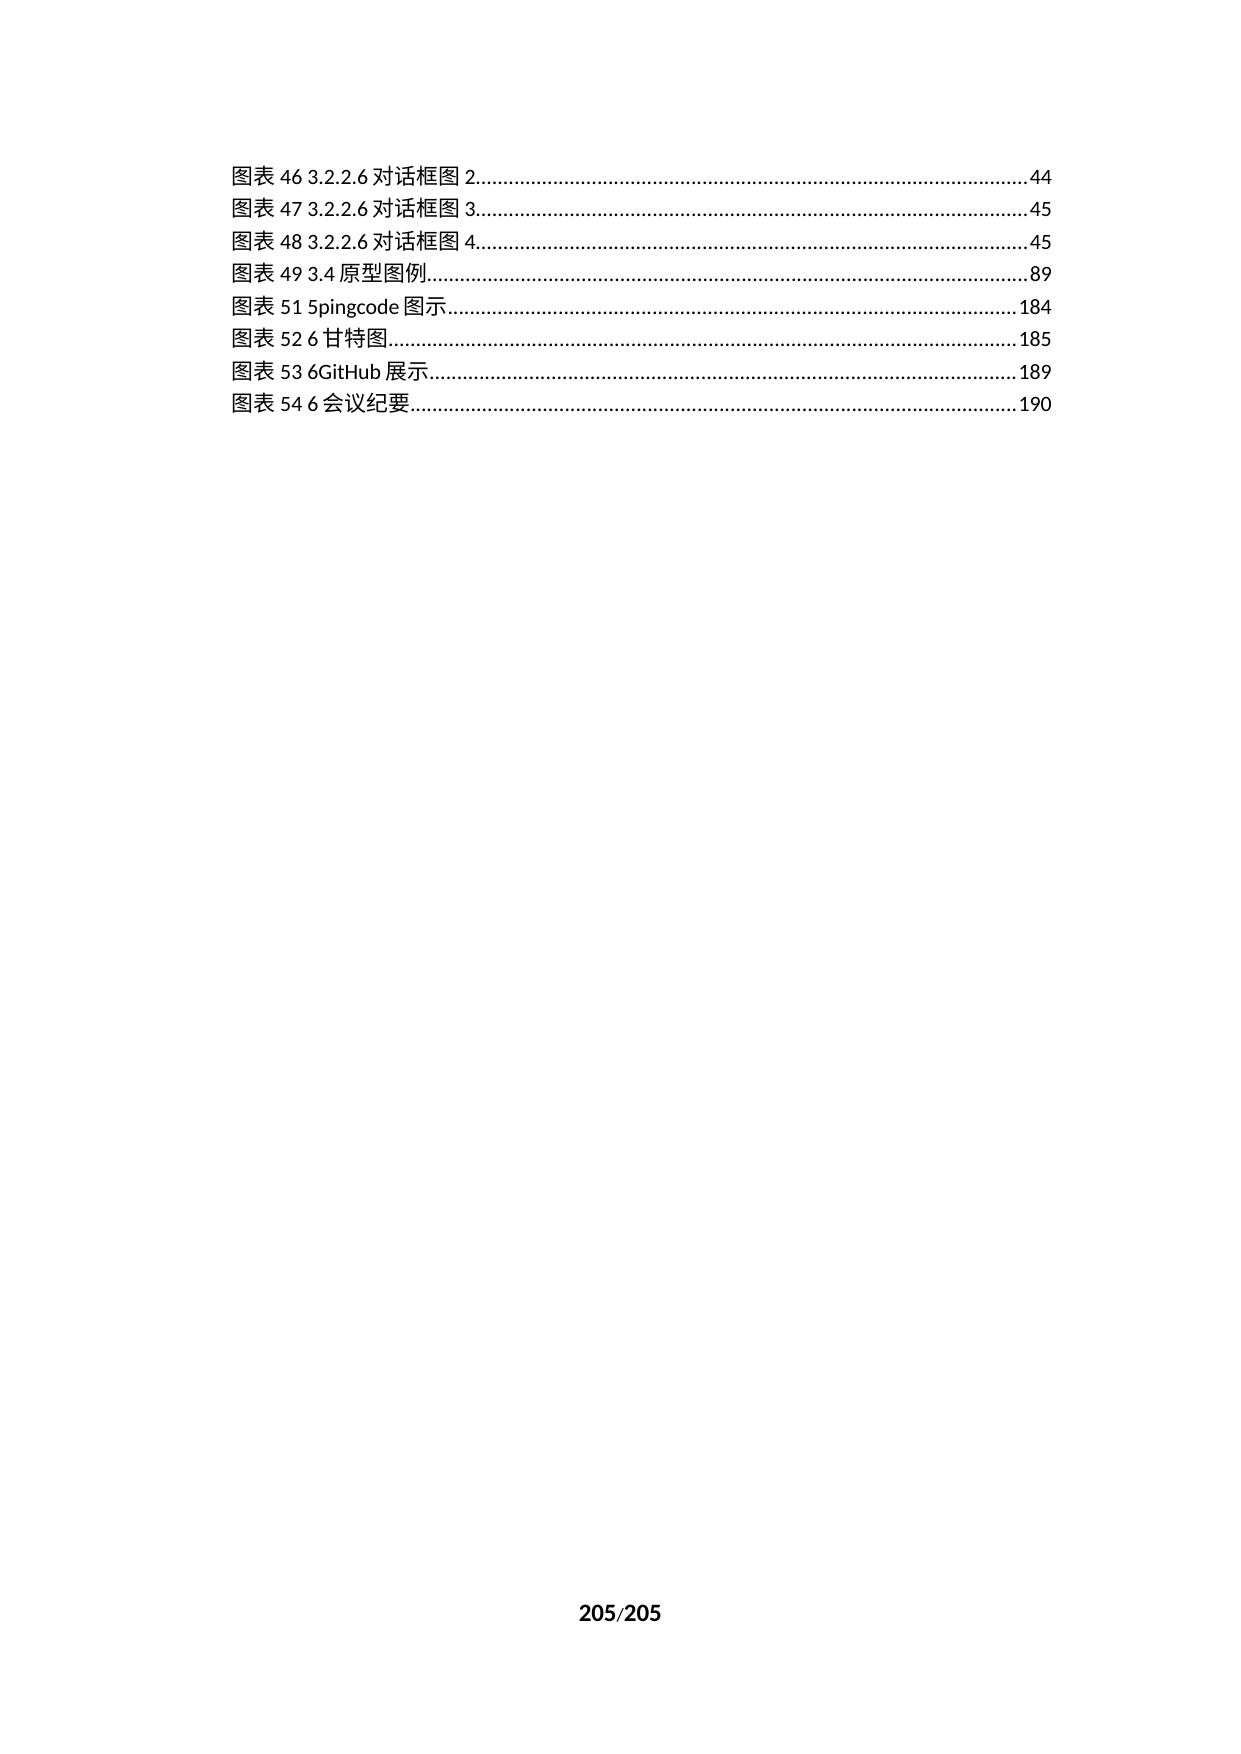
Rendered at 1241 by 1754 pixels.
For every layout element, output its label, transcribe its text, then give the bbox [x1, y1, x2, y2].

text 图表 48 3.2.2.6对话框图4 45 [231, 223, 1053, 256]
text 图表 51 5pingcode图示 184 [231, 288, 1053, 321]
text 图表 52 6甘特图 185 [231, 321, 1053, 353]
text 图表 49 3.4原型图例 89 [231, 256, 1053, 288]
text 图表 54 6会议纪要 190 [231, 386, 1053, 418]
text 图表 46 3.2.2.6对话框图2 44 [231, 158, 1053, 191]
text 图表 47 3.2.2.6对话框图3 45 [231, 191, 1053, 223]
text 图表 53 6GitHub展示 189 [231, 353, 1053, 386]
